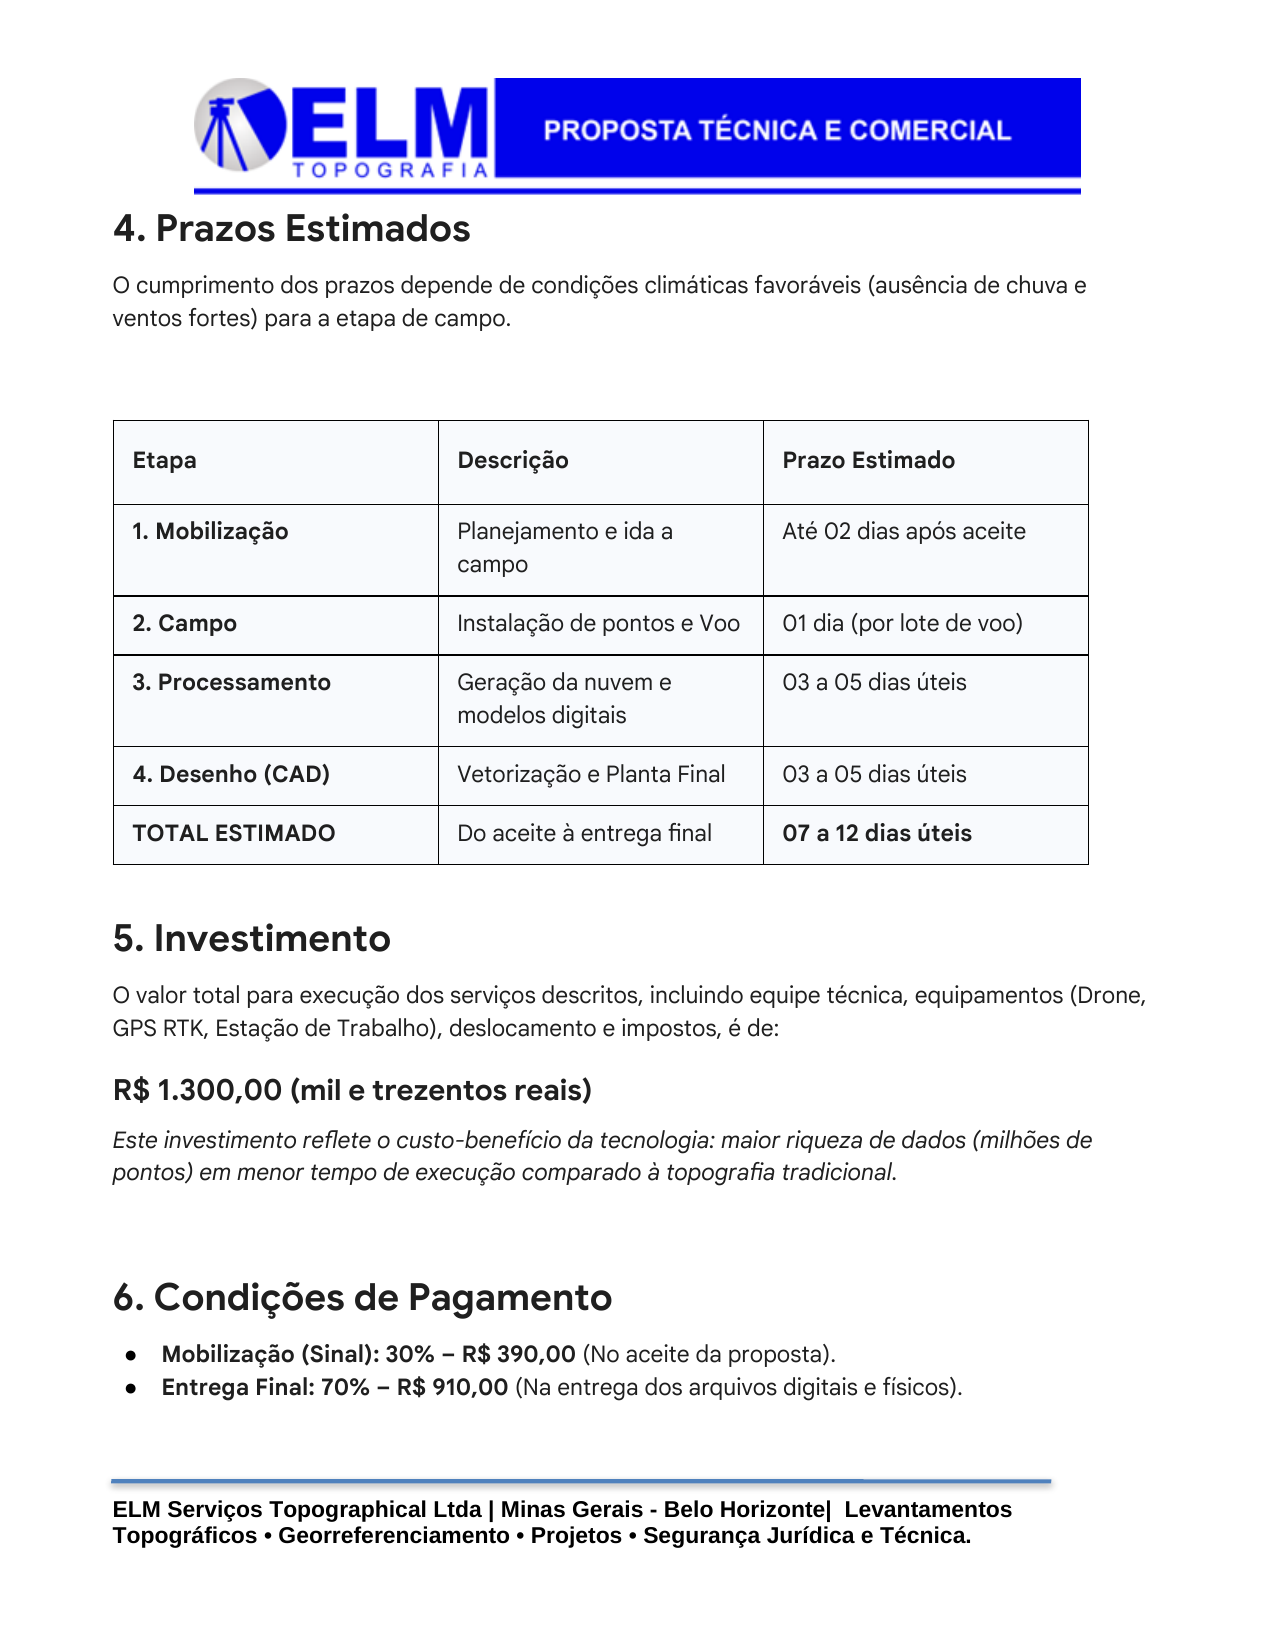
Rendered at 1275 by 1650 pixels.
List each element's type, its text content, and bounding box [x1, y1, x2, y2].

list Entrega Final: 70% – R$ 910,00 (Na entrega dos arquivos digitais e físicos). [123, 1373, 1162, 1402]
subtitle 4. Prazos Estimados [112, 205, 1162, 252]
subtitle 5. Investimento [112, 915, 1162, 962]
picture [194, 78, 1081, 205]
subtitle 6. Condições de Pagamento [112, 1274, 1162, 1321]
list Mobilização (Sinal): 30% – R$ 390,00 (No aceite da proposta). [123, 1340, 1162, 1369]
table_cell 4. Desenho (CAD) [114, 747, 438, 805]
text O valor total para execução dos serviços descritos, incluindo equipe técnica, equipamentos (Drone, GPS RTK, Estação de Trabalho), deslocamento e impostos, é de: [112, 981, 1162, 1043]
table_cell 07 a 12 dias úteis [764, 806, 1088, 864]
text Este investimento reflete o custo-benefício da tecnologia: maior riqueza de dados (milhões de pontos) em menor tempo de execução comparado à topografia tradicional. [112, 1126, 1162, 1187]
table_cell 3. Processamento [114, 656, 438, 746]
table_header Prazo Estimado [764, 421, 1088, 503]
table_cell Vetorização e Planta Final [439, 747, 763, 805]
table_cell Planejamento e ida a campo [439, 505, 763, 595]
text O cumprimento dos prazos depende de condições climáticas favoráveis (ausência de chuva e ventos fortes) para a etapa de campo. [112, 271, 1162, 333]
table_cell 03 a 05 dias úteis [764, 747, 1088, 805]
table_cell Do aceite à entrega final [439, 806, 763, 864]
table_cell Até 02 dias após aceite [764, 505, 1088, 595]
table_cell Instalação de pontos e Voo [439, 597, 763, 654]
table_cell 01 dia (por lote de voo) [764, 597, 1088, 654]
table_cell TOTAL ESTIMADO [114, 806, 438, 864]
table_header Descrição [439, 421, 763, 503]
table_cell 03 a 05 dias úteis [764, 656, 1088, 746]
subtitle R$ 1.300,00 (mil e trezentos reais) [112, 1072, 1162, 1108]
table_header Etapa [114, 421, 438, 503]
table_cell 1. Mobilização [114, 505, 438, 595]
table_cell 2. Campo [114, 597, 438, 654]
table_cell Geração da nuvem e modelos digitais [439, 656, 763, 746]
